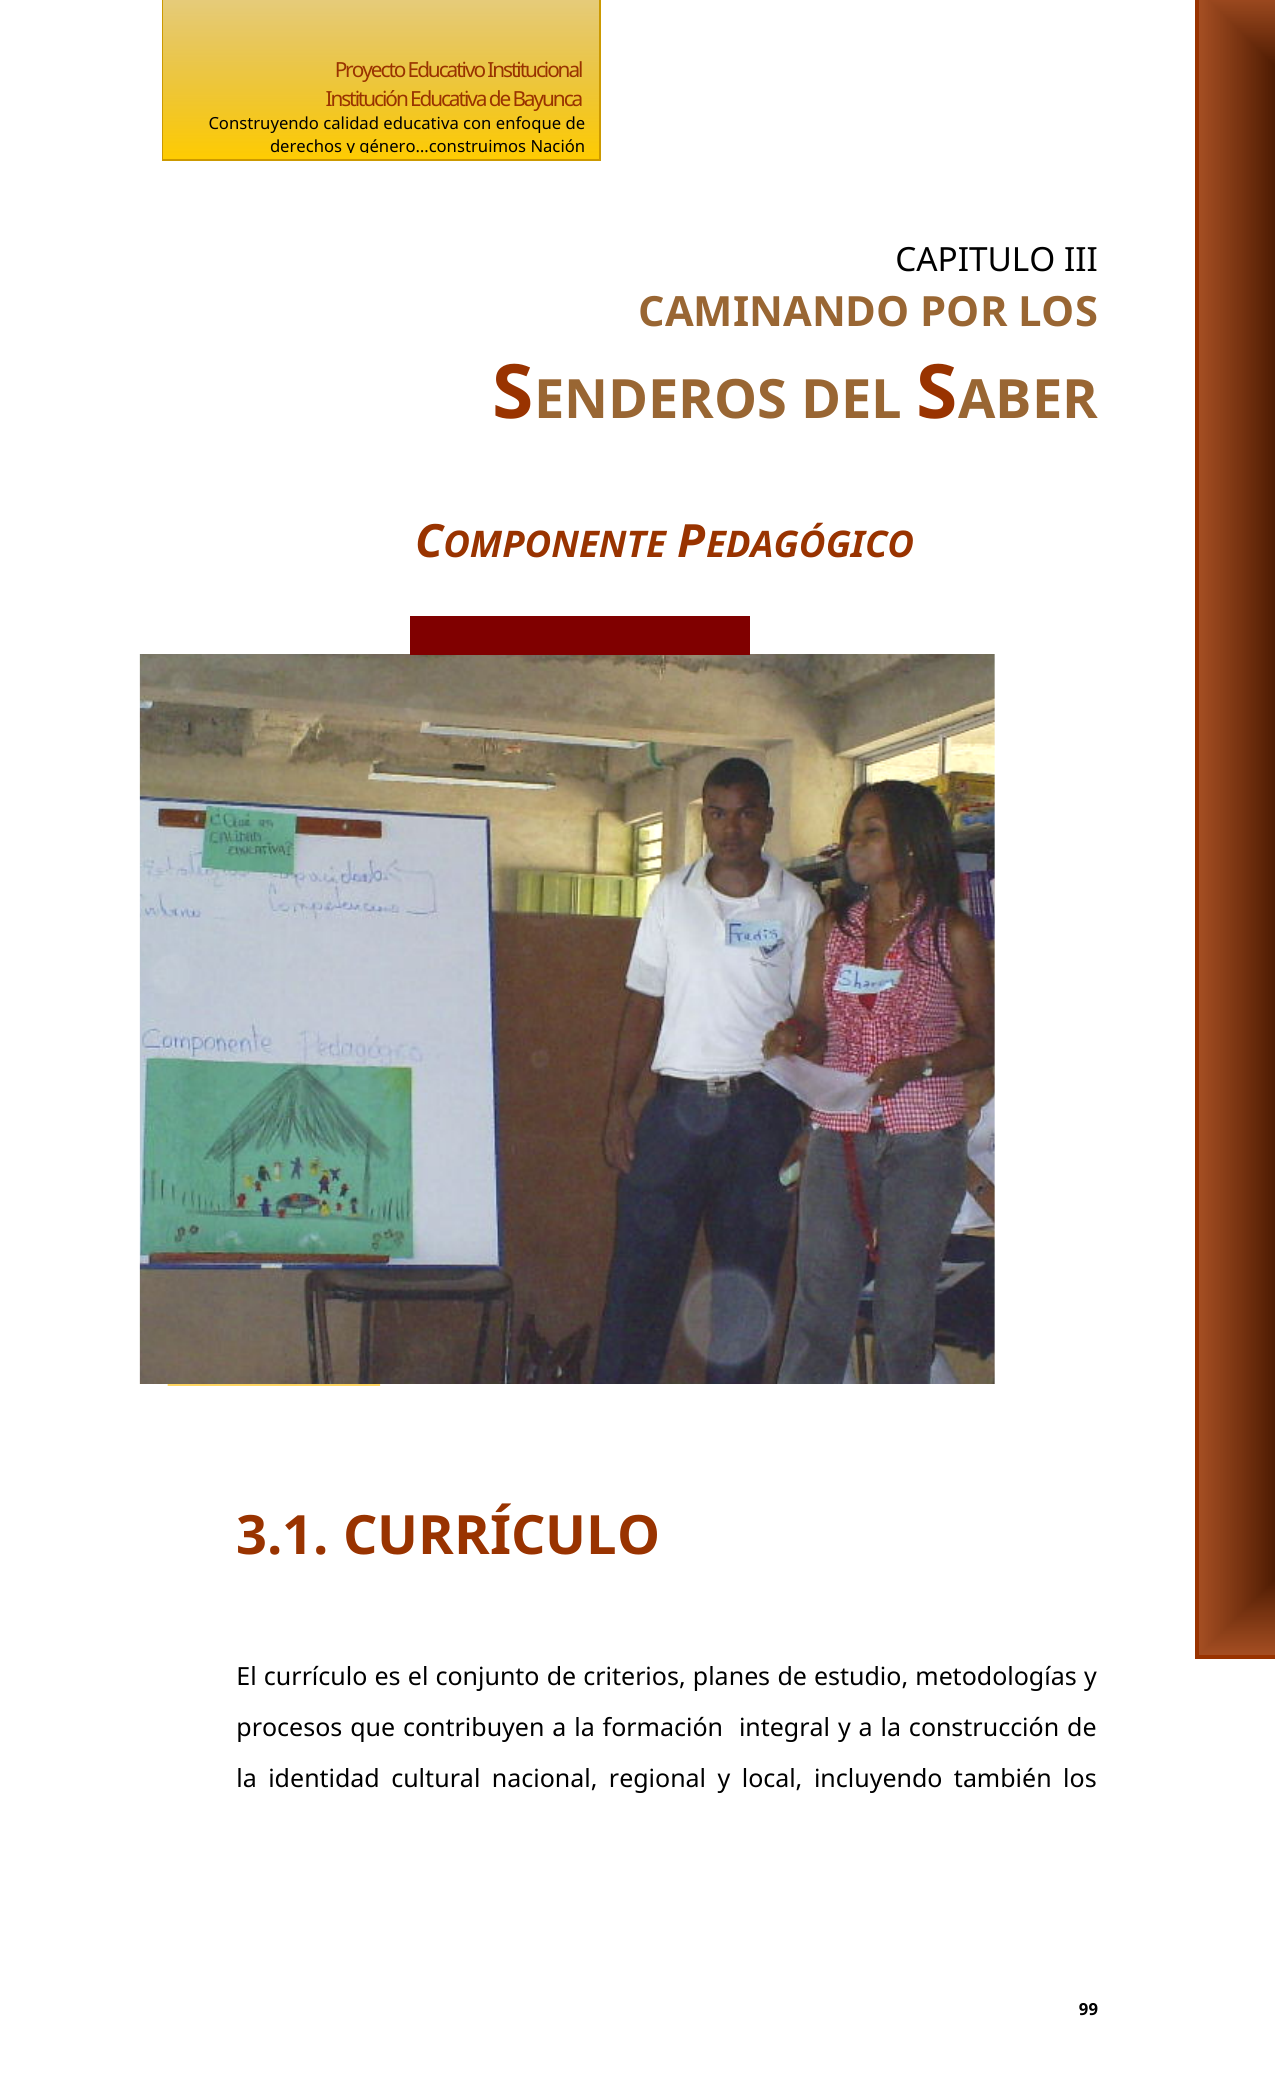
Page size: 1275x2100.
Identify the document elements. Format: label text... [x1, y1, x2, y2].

text SENDEROS DEL SABER [236, 338, 1098, 441]
text 3.1. CURRÍCULO [236, 1349, 1098, 1570]
subtitle Componente Pedagógico [236, 509, 1098, 571]
picture [138, 654, 994, 1382]
text CAMINANDO POR LOS [236, 282, 1098, 338]
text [236, 1658, 1098, 1794]
text CAPITULO III [236, 236, 1098, 282]
